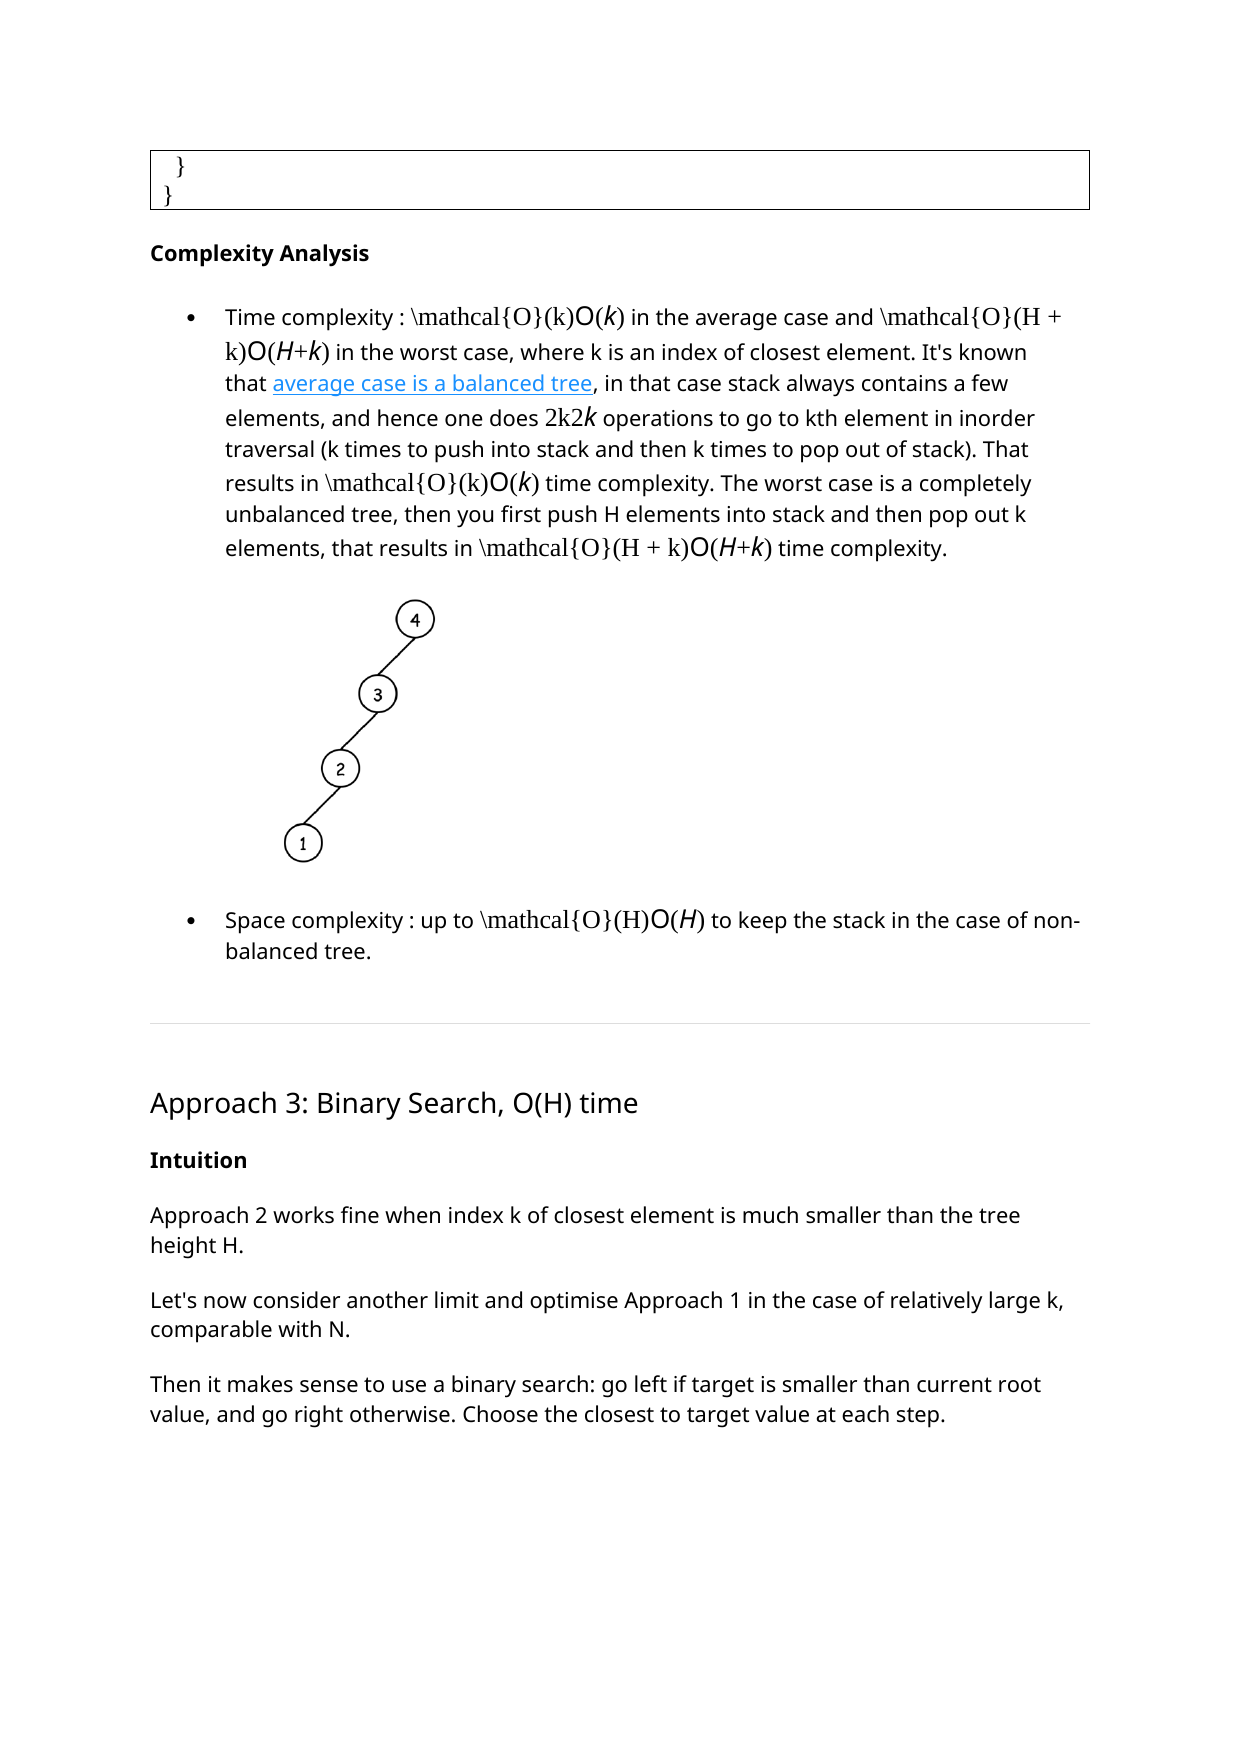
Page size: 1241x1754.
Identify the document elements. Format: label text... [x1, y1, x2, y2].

text Then it makes sense to use a binary search: go left if target is smaller than current root value, and go right otherwise. Choose the closest to target value at each step. [150, 1369, 1090, 1429]
picture [150, 593, 759, 871]
text Complexity Analysis [150, 238, 1090, 268]
subtitle Approach 3: Binary Search, O(H) time [150, 1083, 1090, 1122]
text Intuition [150, 1145, 1090, 1175]
list Time complexity : \mathcal{O}(k)O(k) in the average case and \mathcal{O}(H + k)O(H+k) in the worst case, where k is an index of closest element. It's known that average case is a balanced tree, in that case stack always contains a few elements, and hence one does 2k2k operations to go to kth element in inorder traversal (k times to push into stack and then k times to pop out of stack). That results in \mathcal{O}(k)O(k) time complexity. The worst case is a completely unbalanced tree, then you first push H elements into stack and then pop out k elements, that results in \mathcal{O}(H + k)O(H+k) time complexity. [187, 297, 1090, 564]
text Let's now consider another limit and optimise Approach 1 in the case of relatively large k, comparable with N. [150, 1284, 1090, 1344]
list Space complexity : up to \mathcal{O}(H)O(H) to keep the stack in the case of non-balanced tree. [187, 900, 1090, 994]
text Approach 2 works fine when index k of closest element is much smaller than the tree height H. [150, 1200, 1090, 1259]
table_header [151, 151, 1089, 208]
